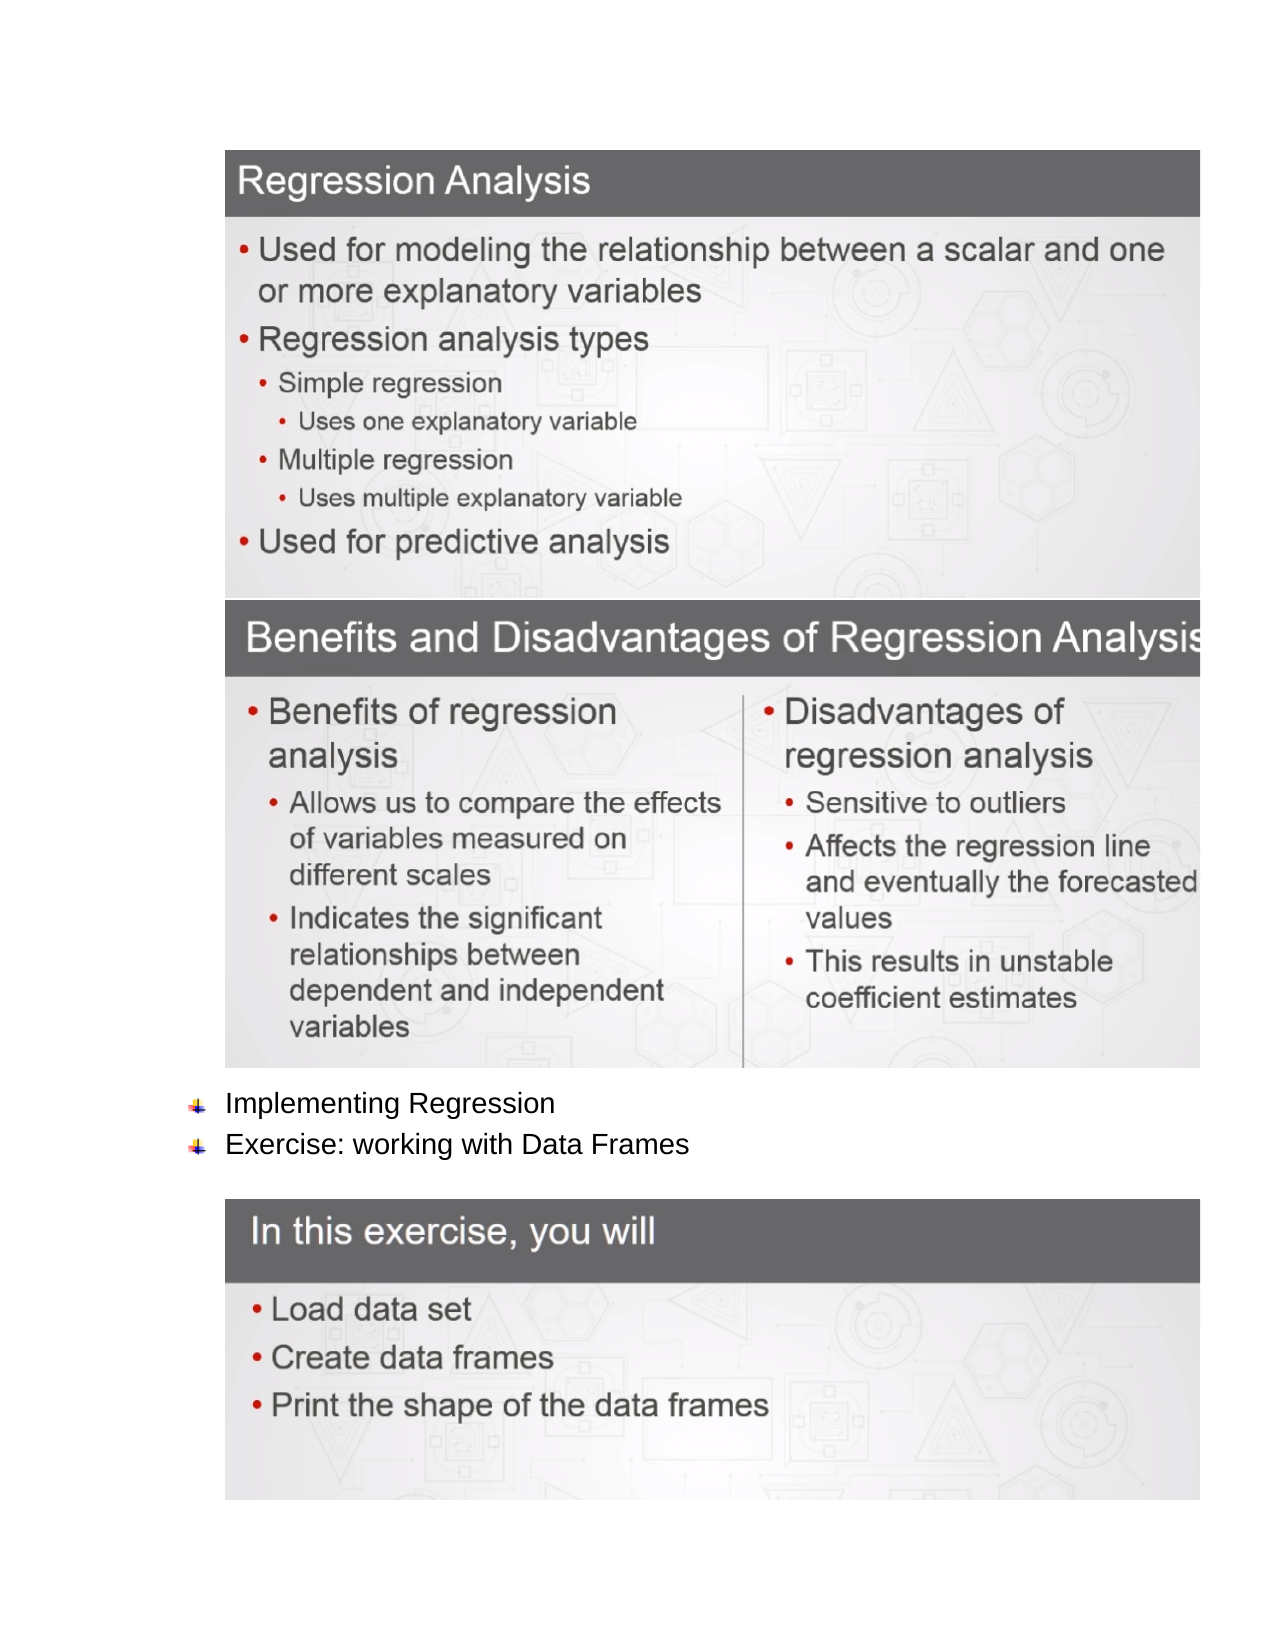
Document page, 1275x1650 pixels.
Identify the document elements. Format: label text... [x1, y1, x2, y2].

picture [225, 150, 1200, 598]
subtitle Exercise: working with Data Frames [187, 1127, 1125, 1160]
subtitle Implementing Regression [187, 1086, 1125, 1120]
picture [188, 1097, 206, 1114]
picture [188, 1137, 206, 1155]
picture [225, 1199, 1200, 1500]
picture [225, 600, 1200, 1068]
